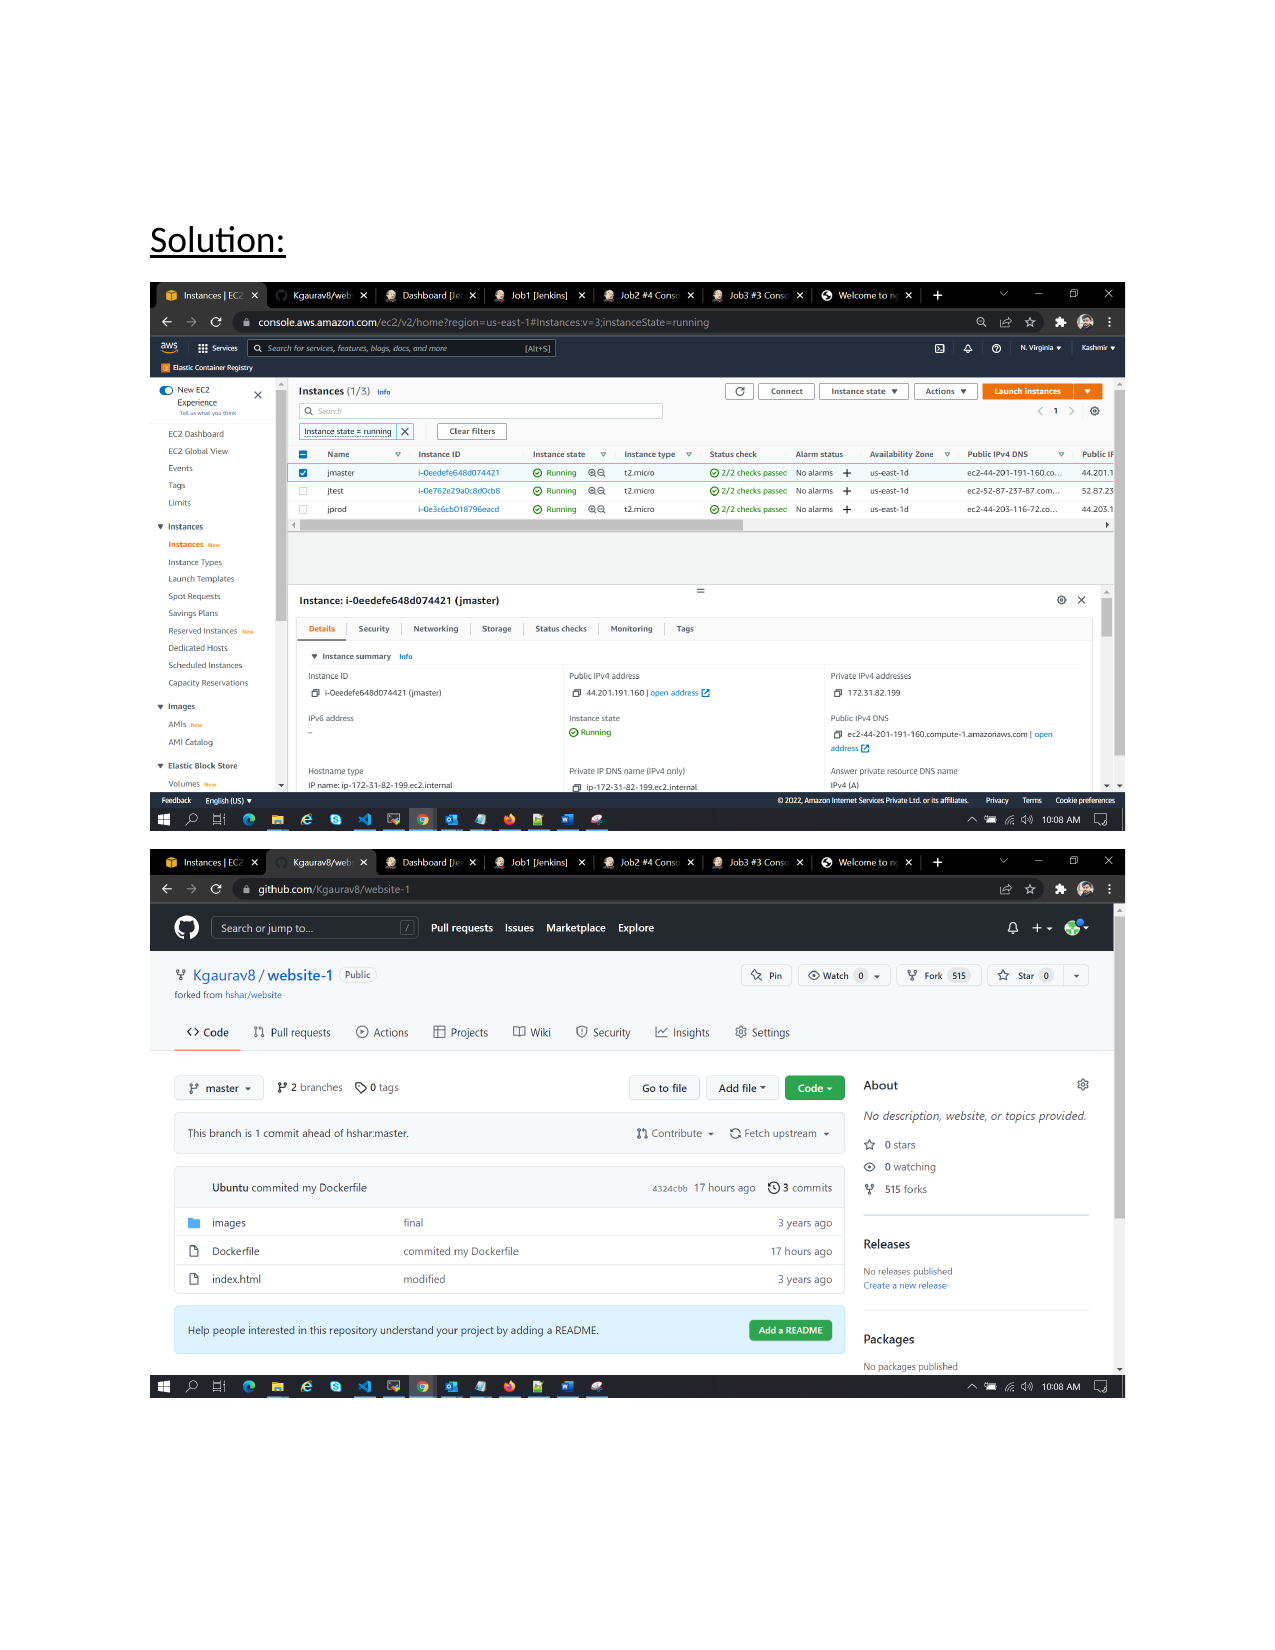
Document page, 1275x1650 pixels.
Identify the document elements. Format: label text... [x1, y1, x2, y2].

picture [150, 282, 1125, 831]
text Solution: [150, 216, 1125, 262]
picture [150, 849, 1125, 1398]
